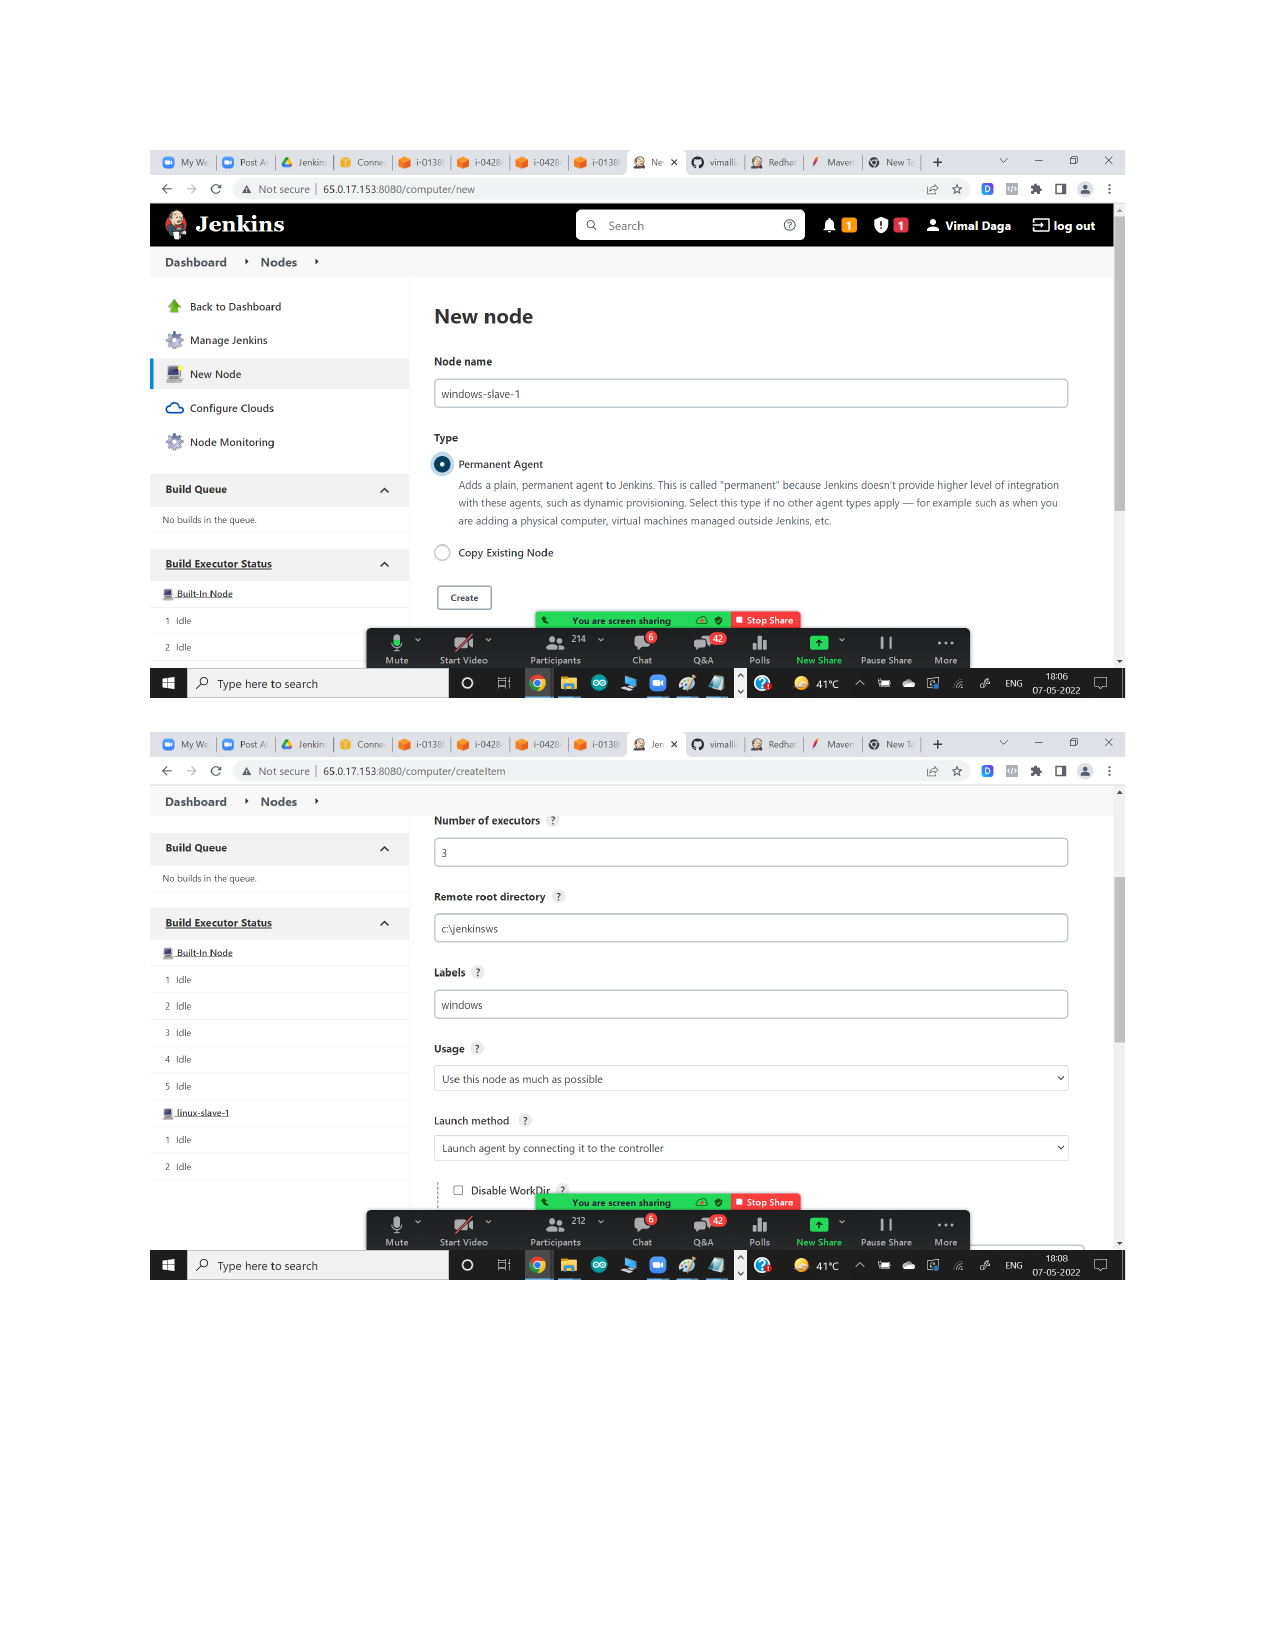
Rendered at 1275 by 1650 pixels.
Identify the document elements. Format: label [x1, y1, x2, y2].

picture [150, 150, 1125, 698]
picture [150, 732, 1125, 1280]
